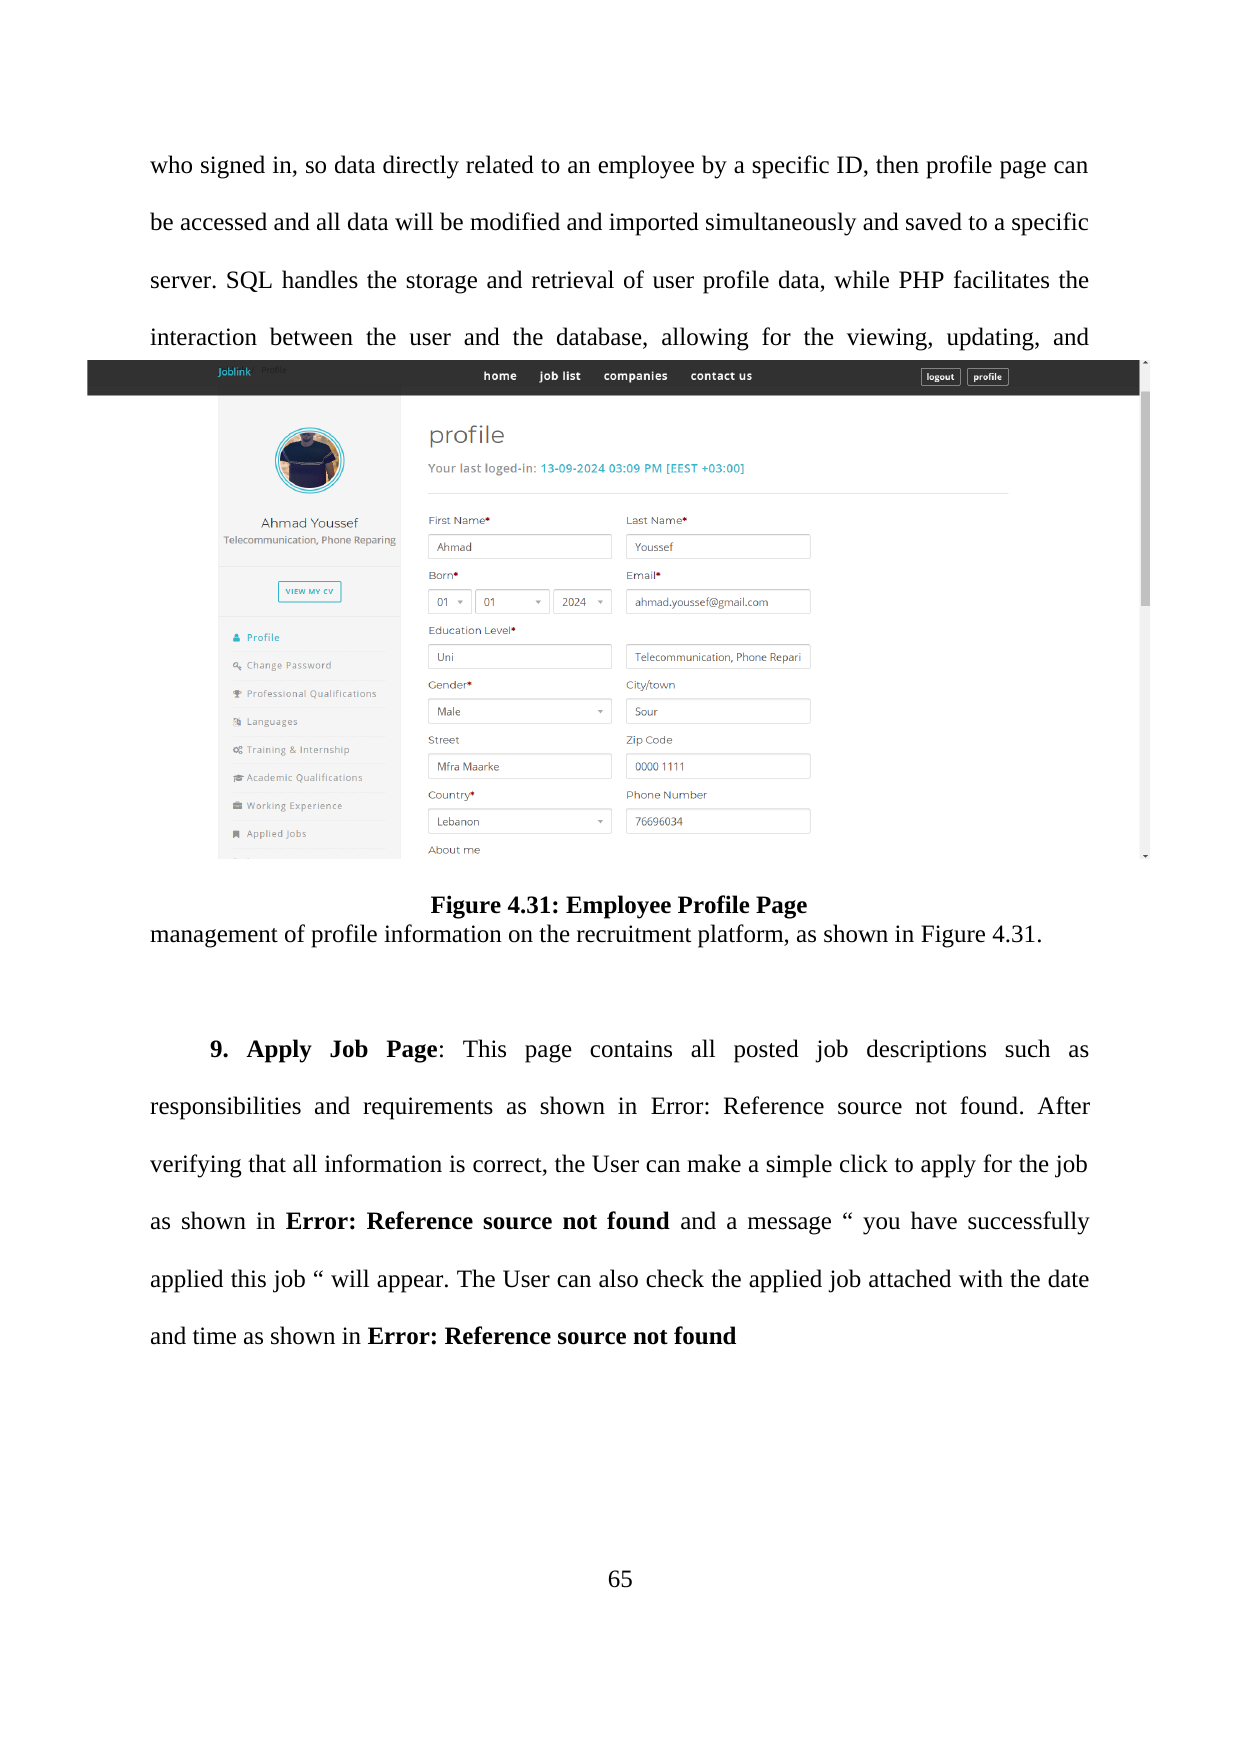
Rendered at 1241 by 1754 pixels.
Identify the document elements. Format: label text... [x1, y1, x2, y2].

list 9. Apply Job Page: This page contains all posted job descriptions such as responsibilities and requirements as shown in Figure ‎4-11. After verifying that all information is correct, the User can make a simple click to apply for the job as shown in Figure ‎4-12 and a message “ you have successfully applied this job “ will appear. The User can also check the applied job attached with the date and time as shown in Figure ‎4-13 [150, 1034, 1090, 1350]
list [150, 150, 1090, 360]
picture [87, 360, 1151, 859]
